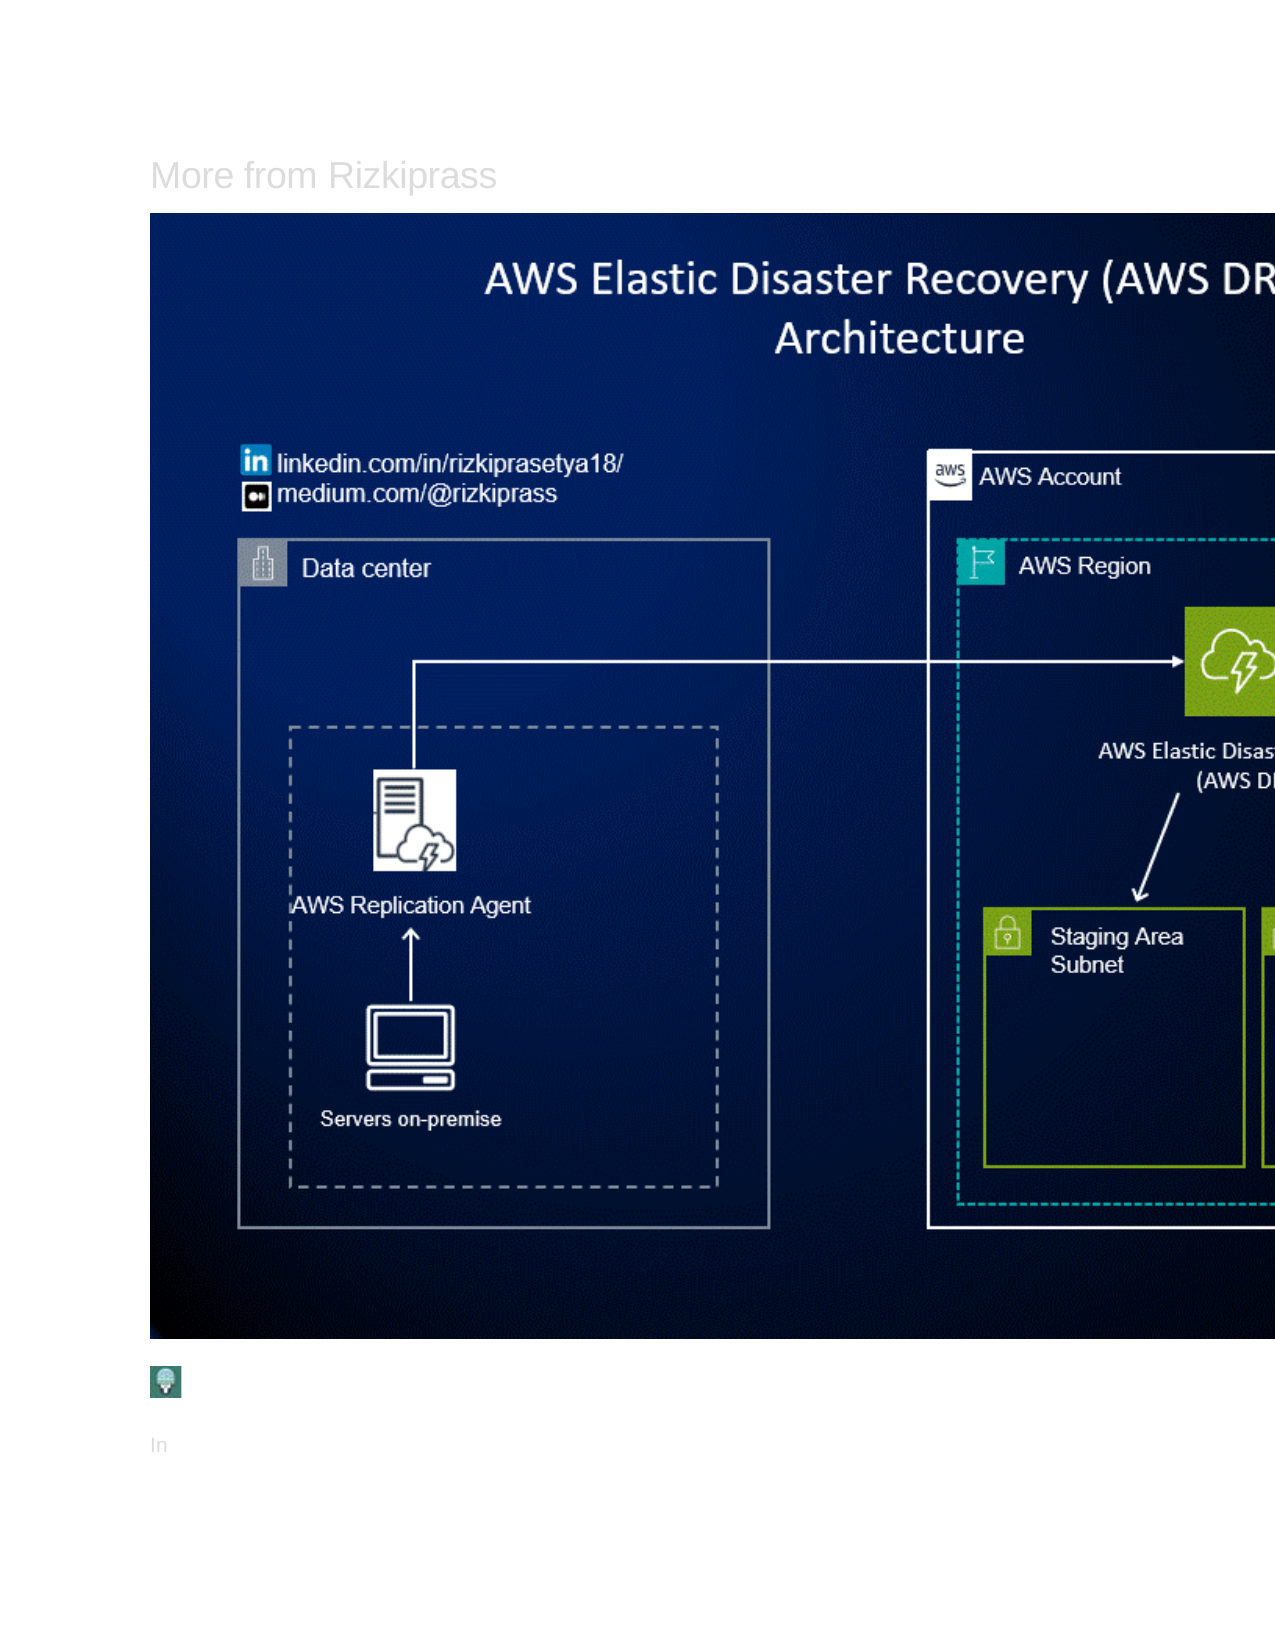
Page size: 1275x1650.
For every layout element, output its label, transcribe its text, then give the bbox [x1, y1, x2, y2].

text More from Rizkiprass [150, 150, 1125, 197]
picture [150, 1366, 182, 1398]
text In [150, 1426, 1125, 1457]
picture [150, 213, 1275, 1339]
